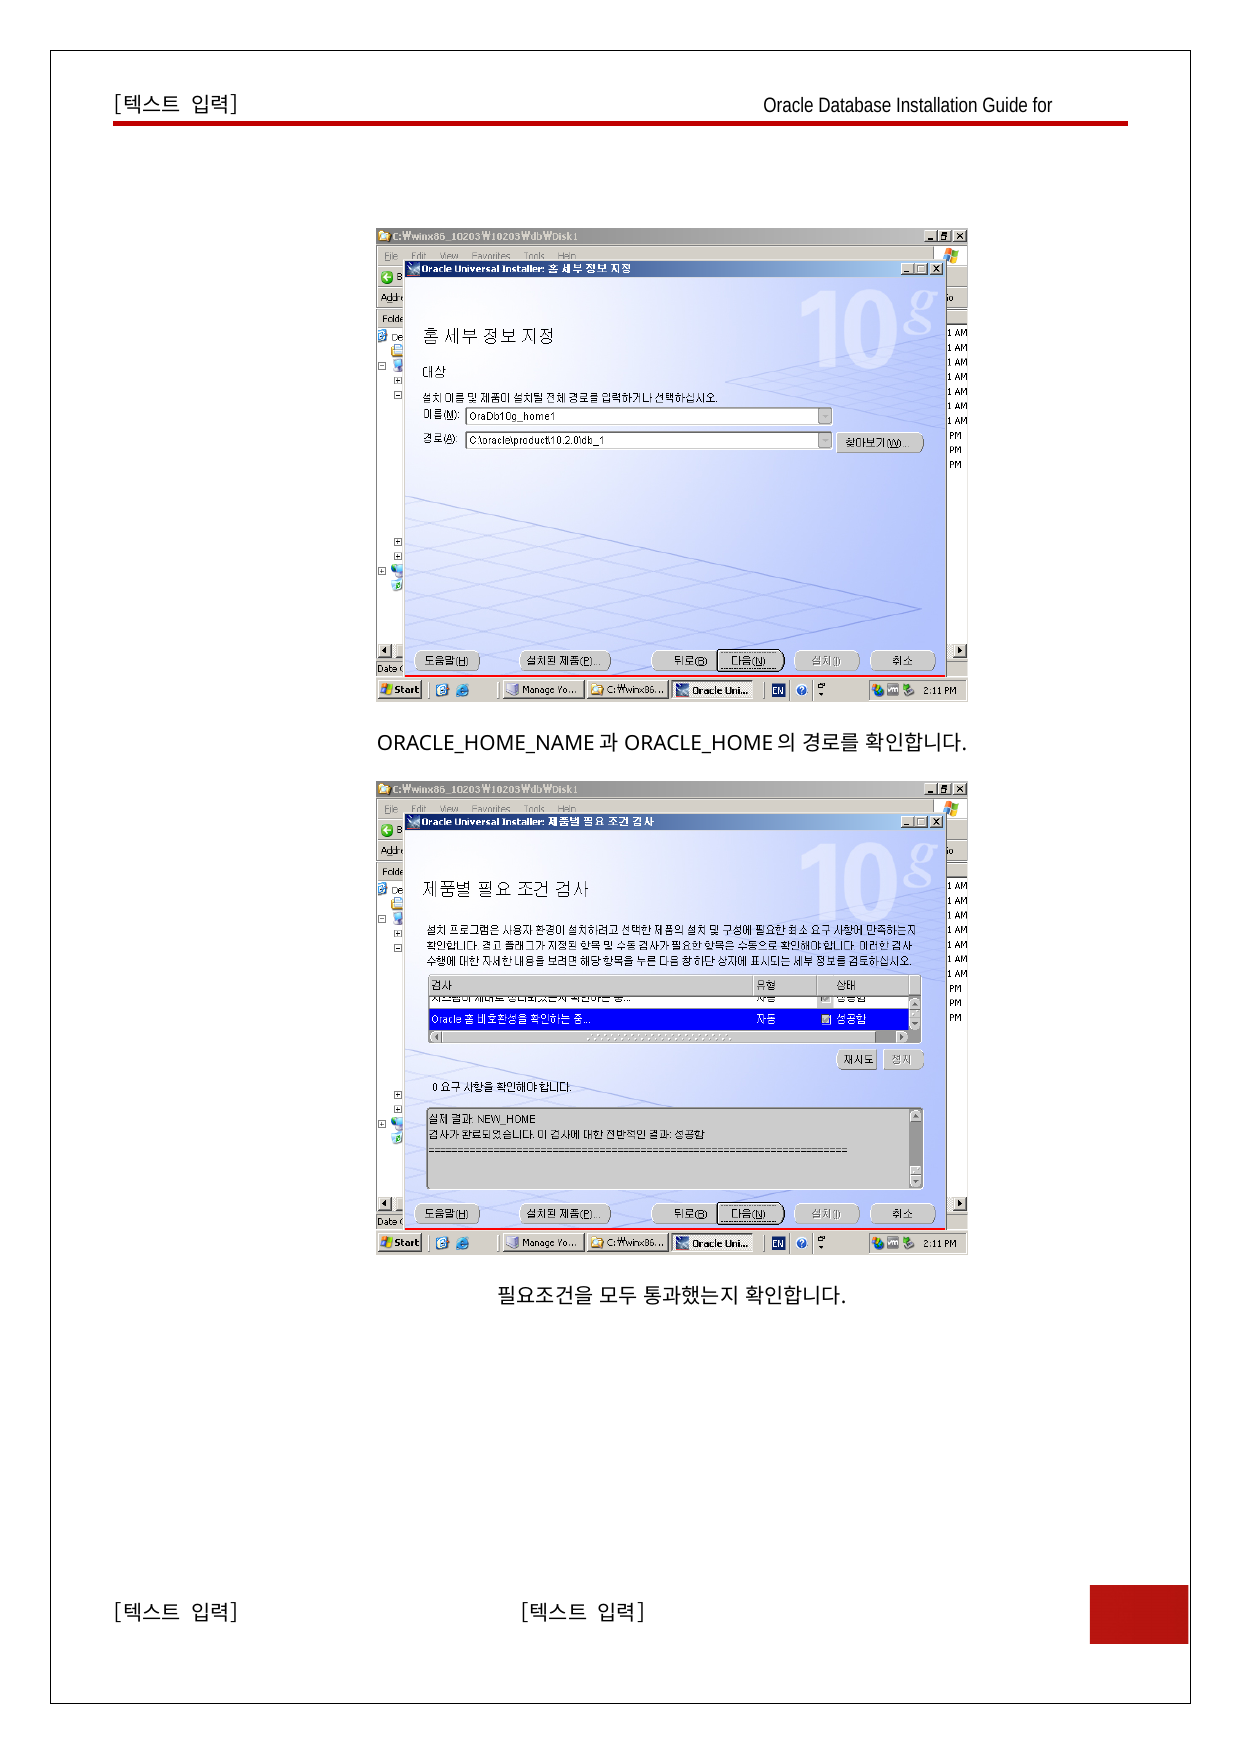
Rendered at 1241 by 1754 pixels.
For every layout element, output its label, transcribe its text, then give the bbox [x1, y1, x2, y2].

picture [376, 228, 968, 702]
text 필요조건을 모두 통과했는지 확인합니다. [216, 1280, 1128, 1310]
picture [1089, 1585, 1189, 1644]
picture [376, 781, 968, 1255]
text ORACLE_HOME_NAME과 ORACLE_HOME의 경로를 확인합니다. [216, 726, 1128, 757]
